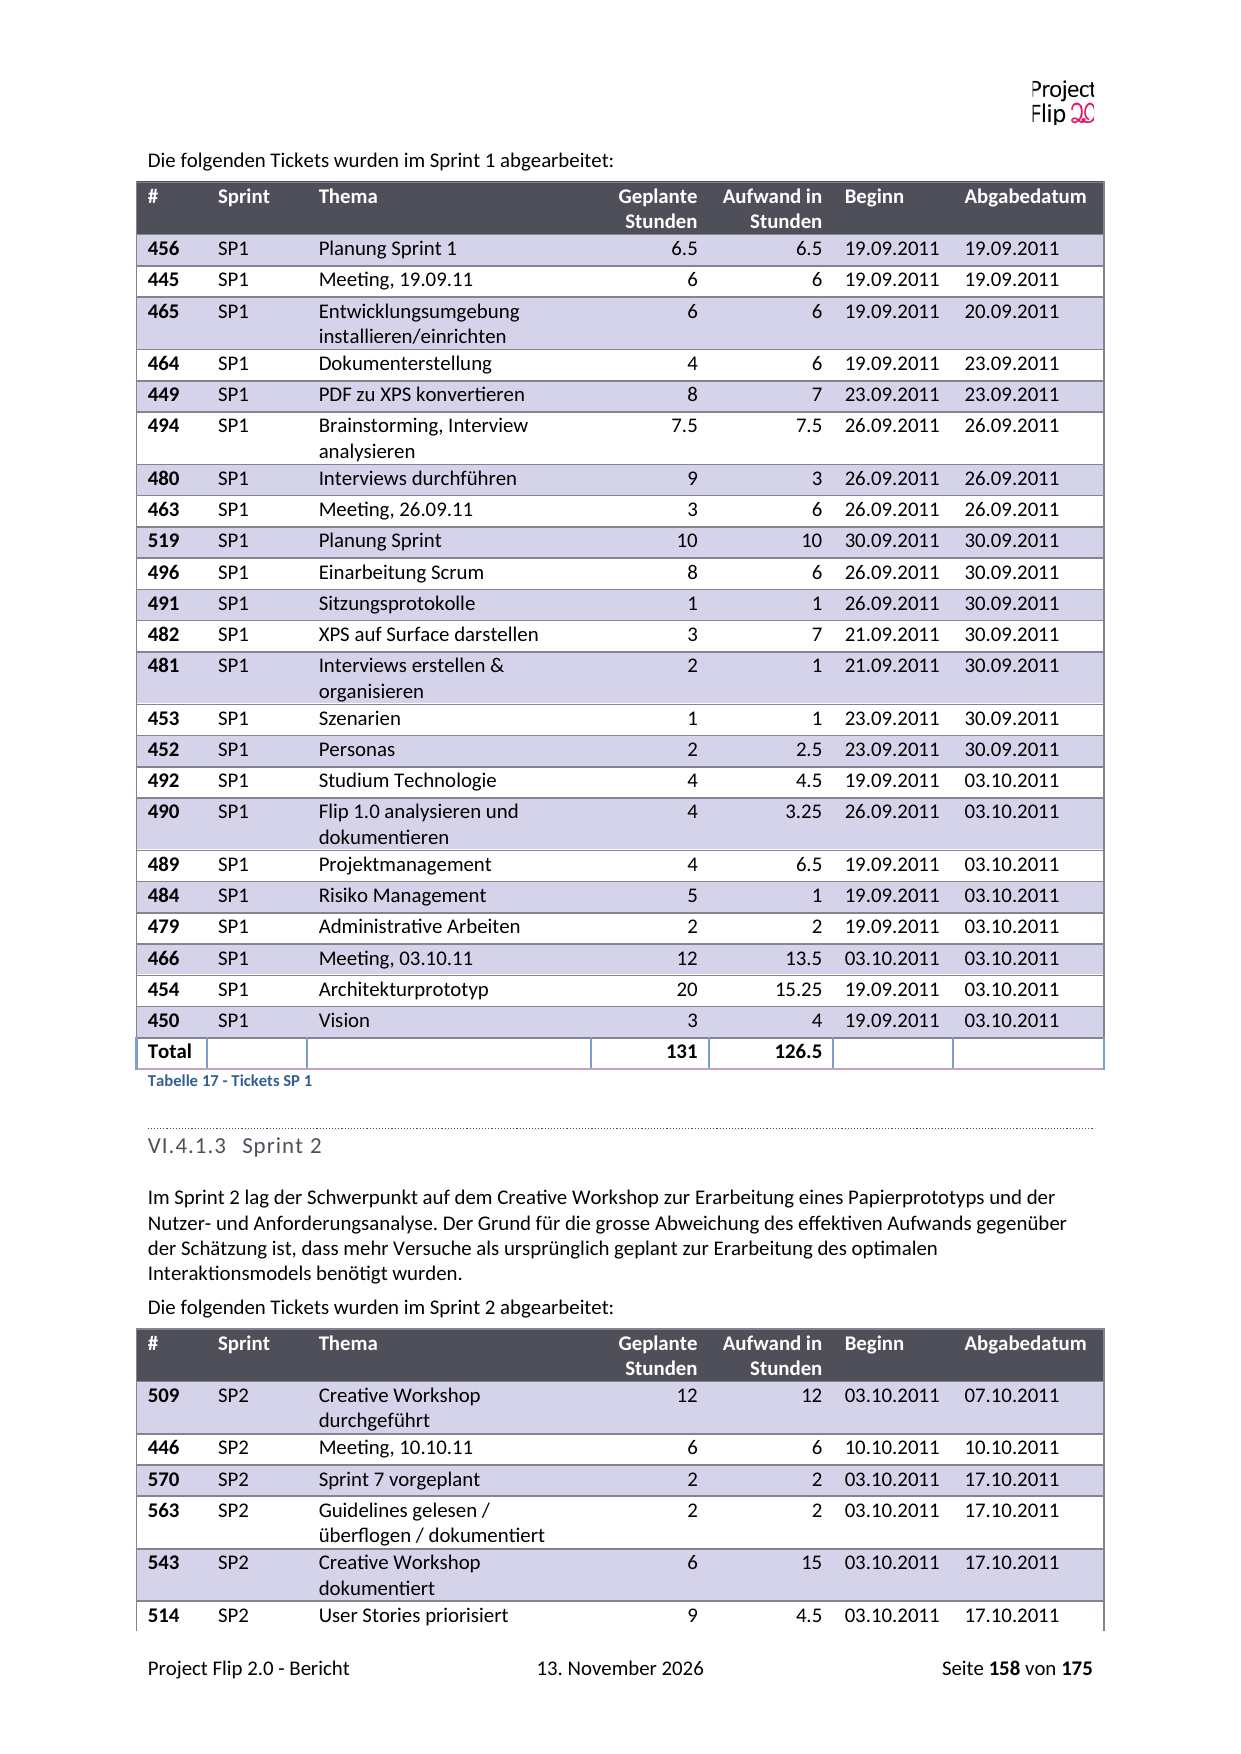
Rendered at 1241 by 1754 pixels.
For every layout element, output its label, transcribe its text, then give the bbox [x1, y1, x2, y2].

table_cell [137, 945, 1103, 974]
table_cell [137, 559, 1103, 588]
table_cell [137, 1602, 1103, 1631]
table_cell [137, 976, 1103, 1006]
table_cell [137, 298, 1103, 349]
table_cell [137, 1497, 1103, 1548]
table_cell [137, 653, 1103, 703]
text Im Sprint 2 lag der Schwerpunkt auf dem Creative Workshop zur Erarbeitung eines Papierprototyps und der Nutzer- und Anforderungsanalyse. Der Grund für die grosse Abweichung des effektiven Aufwands gegenüber der Schätzung ist, dass mehr Versuche als ursprünglich geplant zur Erarbeitung des optimalen Interaktionsmodels benötigt wurden. [148, 1184, 1093, 1286]
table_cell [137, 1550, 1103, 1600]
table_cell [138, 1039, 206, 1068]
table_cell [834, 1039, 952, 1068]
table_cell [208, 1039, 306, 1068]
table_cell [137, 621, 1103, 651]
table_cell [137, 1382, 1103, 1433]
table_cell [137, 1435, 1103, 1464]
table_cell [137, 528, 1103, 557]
text Tabelle 17 - Tickets SP 1 [148, 1070, 1093, 1090]
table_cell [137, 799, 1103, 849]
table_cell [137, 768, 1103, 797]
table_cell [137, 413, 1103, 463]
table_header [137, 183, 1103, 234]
text Die folgenden Tickets wurden im Sprint 1 abgearbeitet: [148, 148, 1093, 173]
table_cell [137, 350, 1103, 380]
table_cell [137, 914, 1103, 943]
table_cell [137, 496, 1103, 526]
picture [1081, 79, 1097, 124]
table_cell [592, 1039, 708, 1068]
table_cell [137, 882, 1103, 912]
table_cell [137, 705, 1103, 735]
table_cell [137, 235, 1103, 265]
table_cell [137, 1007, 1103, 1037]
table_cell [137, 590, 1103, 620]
text Die folgenden Tickets wurden im Sprint 2 abgearbeitet: [148, 1294, 1093, 1320]
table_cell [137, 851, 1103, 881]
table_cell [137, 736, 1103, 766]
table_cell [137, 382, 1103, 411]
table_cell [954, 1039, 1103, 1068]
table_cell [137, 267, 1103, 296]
subtitle Sprint 2 [148, 1128, 1093, 1159]
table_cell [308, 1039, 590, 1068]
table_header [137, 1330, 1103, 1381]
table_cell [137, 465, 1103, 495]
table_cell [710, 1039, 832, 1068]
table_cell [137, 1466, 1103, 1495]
